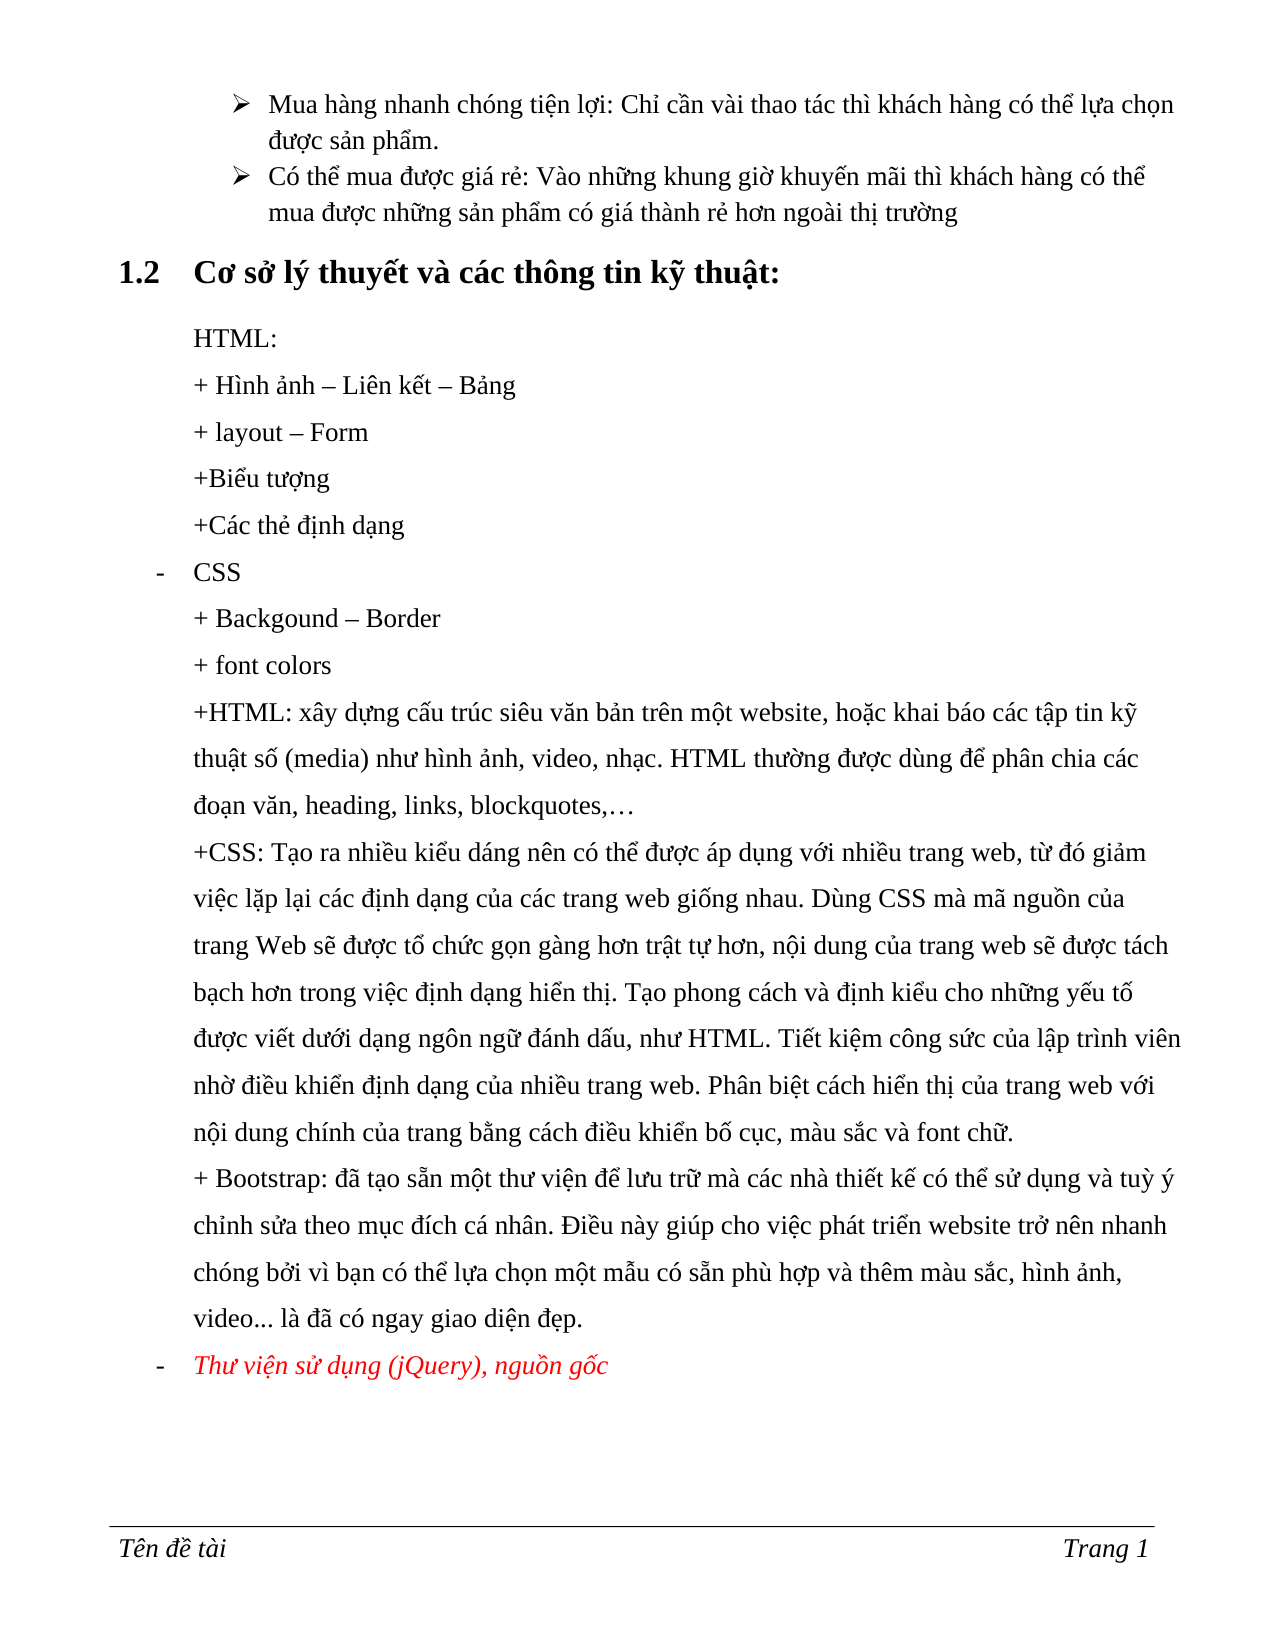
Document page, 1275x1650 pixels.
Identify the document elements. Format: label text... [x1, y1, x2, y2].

list +Các thẻ định dạng [193, 509, 1186, 540]
list + layout – Form [193, 416, 1186, 447]
list + Backgound – Border [193, 603, 1186, 634]
list + Bootstrap: đã tạo sẵn một thư viện để lưu trữ mà các nhà thiết kế có thể sử dụng và tuỳ ý chỉnh sửa theo mục đích cá nhân. Điều này giúp cho việc phát triển website trở nên nhanh chóng bởi vì bạn có thể lựa chọn một mẫu có sẵn phù hợp và thêm màu sắc, hình ảnh, video... là đã có ngay giao diện đẹp. [193, 1163, 1186, 1334]
list Mua hàng nhanh chóng tiện lợi: Chỉ cần vài thao tác thì khách hàng có thể lựa chọn được sản phẩm. [231, 89, 1186, 156]
list CSS [156, 556, 1186, 587]
subtitle Cơ sở lý thuyết và các thông tin kỹ thuật: [118, 253, 1186, 291]
list Có thể mua được giá rẻ: Vào những khung giờ khuyến mãi thì khách hàng có thể mua được những sản phẩm có giá thành rẻ hơn ngoài thị trường [231, 160, 1186, 227]
list HTML: [193, 323, 1186, 354]
list +HTML: xây dựng cấu trúc siêu văn bản trên một website, hoặc khai báo các tập tin kỹ thuật số (media) như hình ảnh, video, nhạc. HTML thường được dùng để phân chia các đoạn văn, heading, links, blockquotes,… [193, 696, 1186, 820]
list + Hình ảnh – Liên kết – Bảng [193, 369, 1186, 400]
list Thư viện sử dụng (jQuery), nguồn gốc [156, 1349, 1186, 1380]
list +CSS: Tạo ra nhiều kiểu dáng nên có thể được áp dụng với nhiều trang web, từ đó giảm việc lặp lại các định dạng của các trang web giống nhau. Dùng CSS mà mã nguồn của trang Web sẽ được tổ chức gọn gàng hơn trật tự hơn, nội dung của trang web sẽ được tách bạch hơn trong việc định dạng hiển thị. Tạo phong cách và định kiểu cho những yếu tố được viết dưới dạng ngôn ngữ đánh dấu, như HTML. Tiết kiệm công sức của lập trình viên nhờ điều khiển định dạng của nhiều trang web. Phân biệt cách hiển thị của trang web với nội dung chính của trang bằng cách điều khiển bố cục, màu sắc và font chữ. [193, 836, 1186, 1147]
list + font colors [193, 649, 1186, 680]
list +Biểu tượng [193, 463, 1186, 494]
